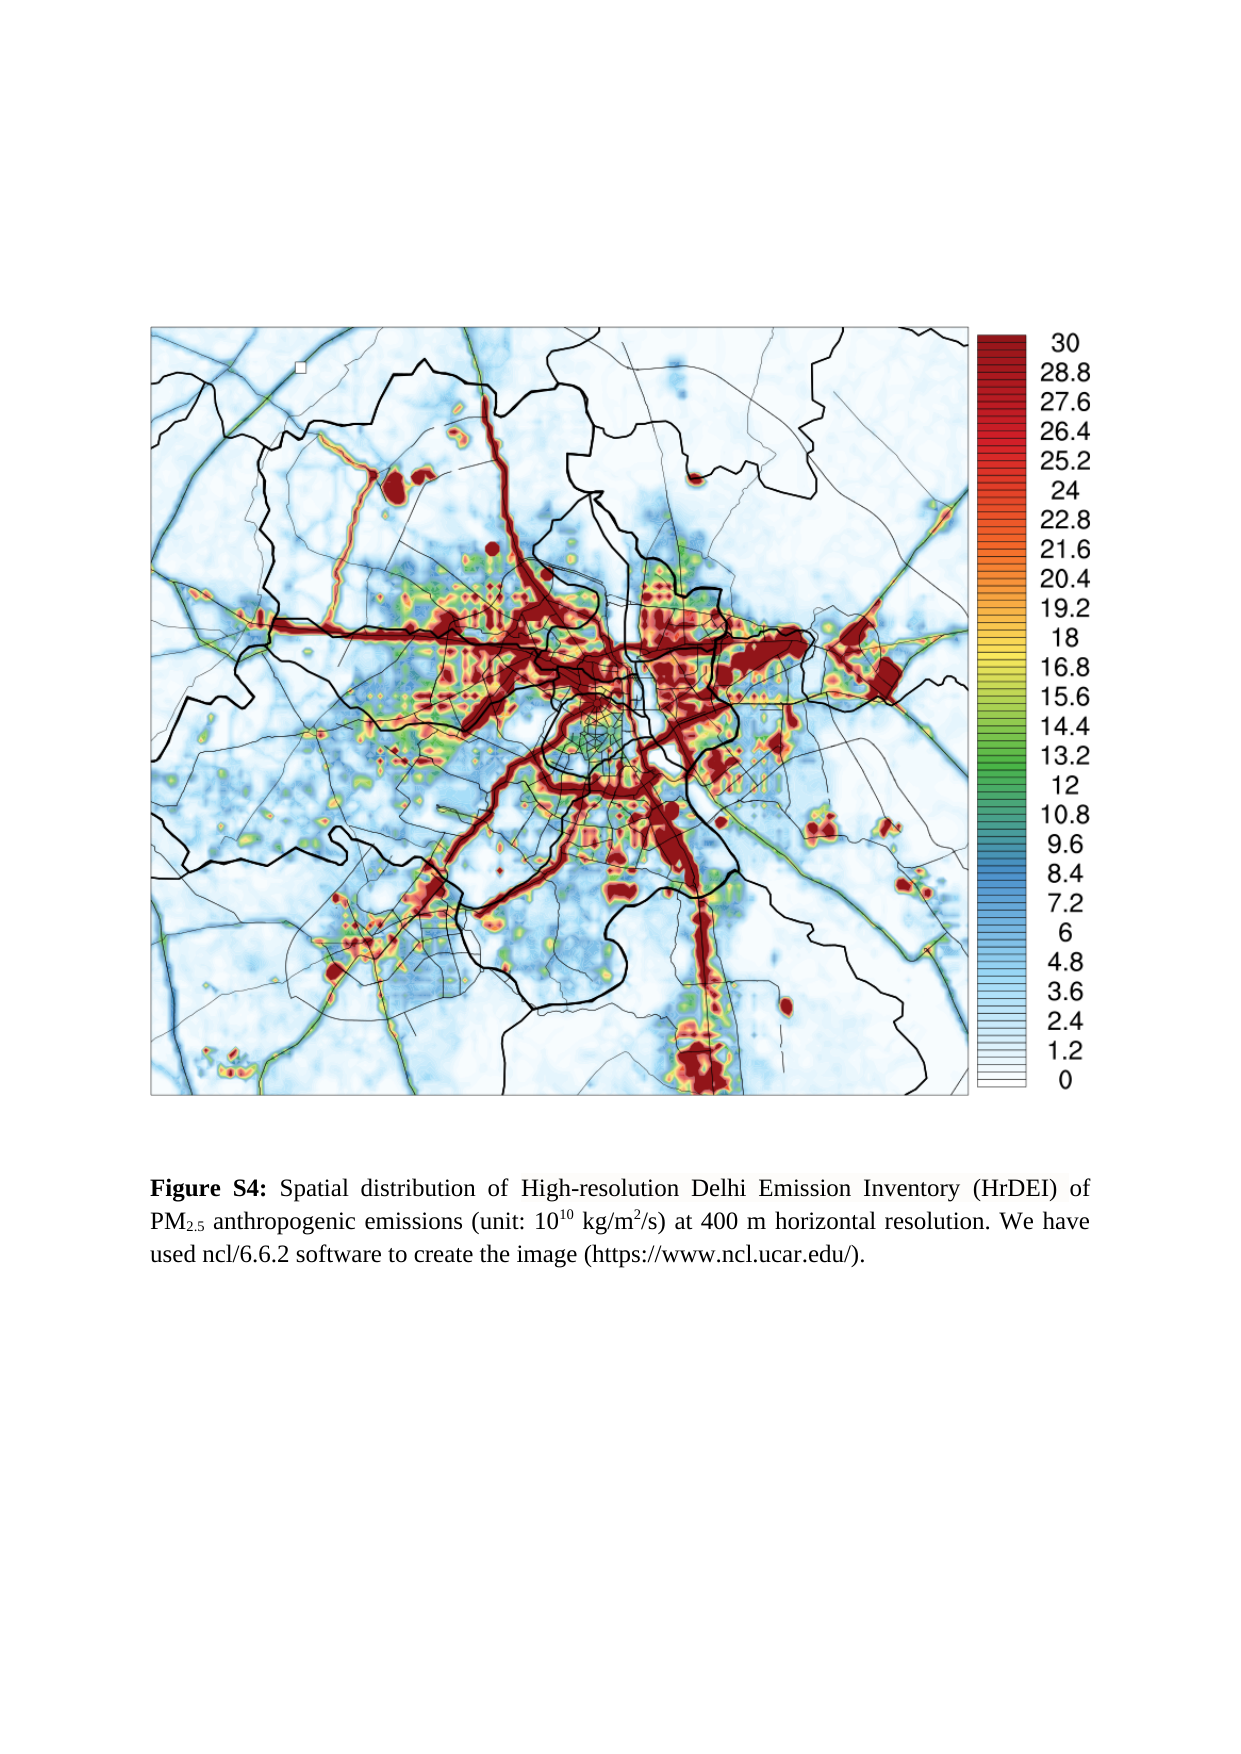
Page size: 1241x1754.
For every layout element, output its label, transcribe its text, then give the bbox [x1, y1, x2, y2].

text Figure S4: Spatial distribution of High-resolution Delhi Emission Inventory (HrDEI) of PM2.5 anthropogenic emissions (unit: 1010 kg/m2/s) at 400 m horizontal resolution. We have used ncl/6.6.2 software to create the image (https://www.ncl.ucar.edu/). [150, 1173, 1090, 1268]
picture [150, 326, 1091, 1096]
